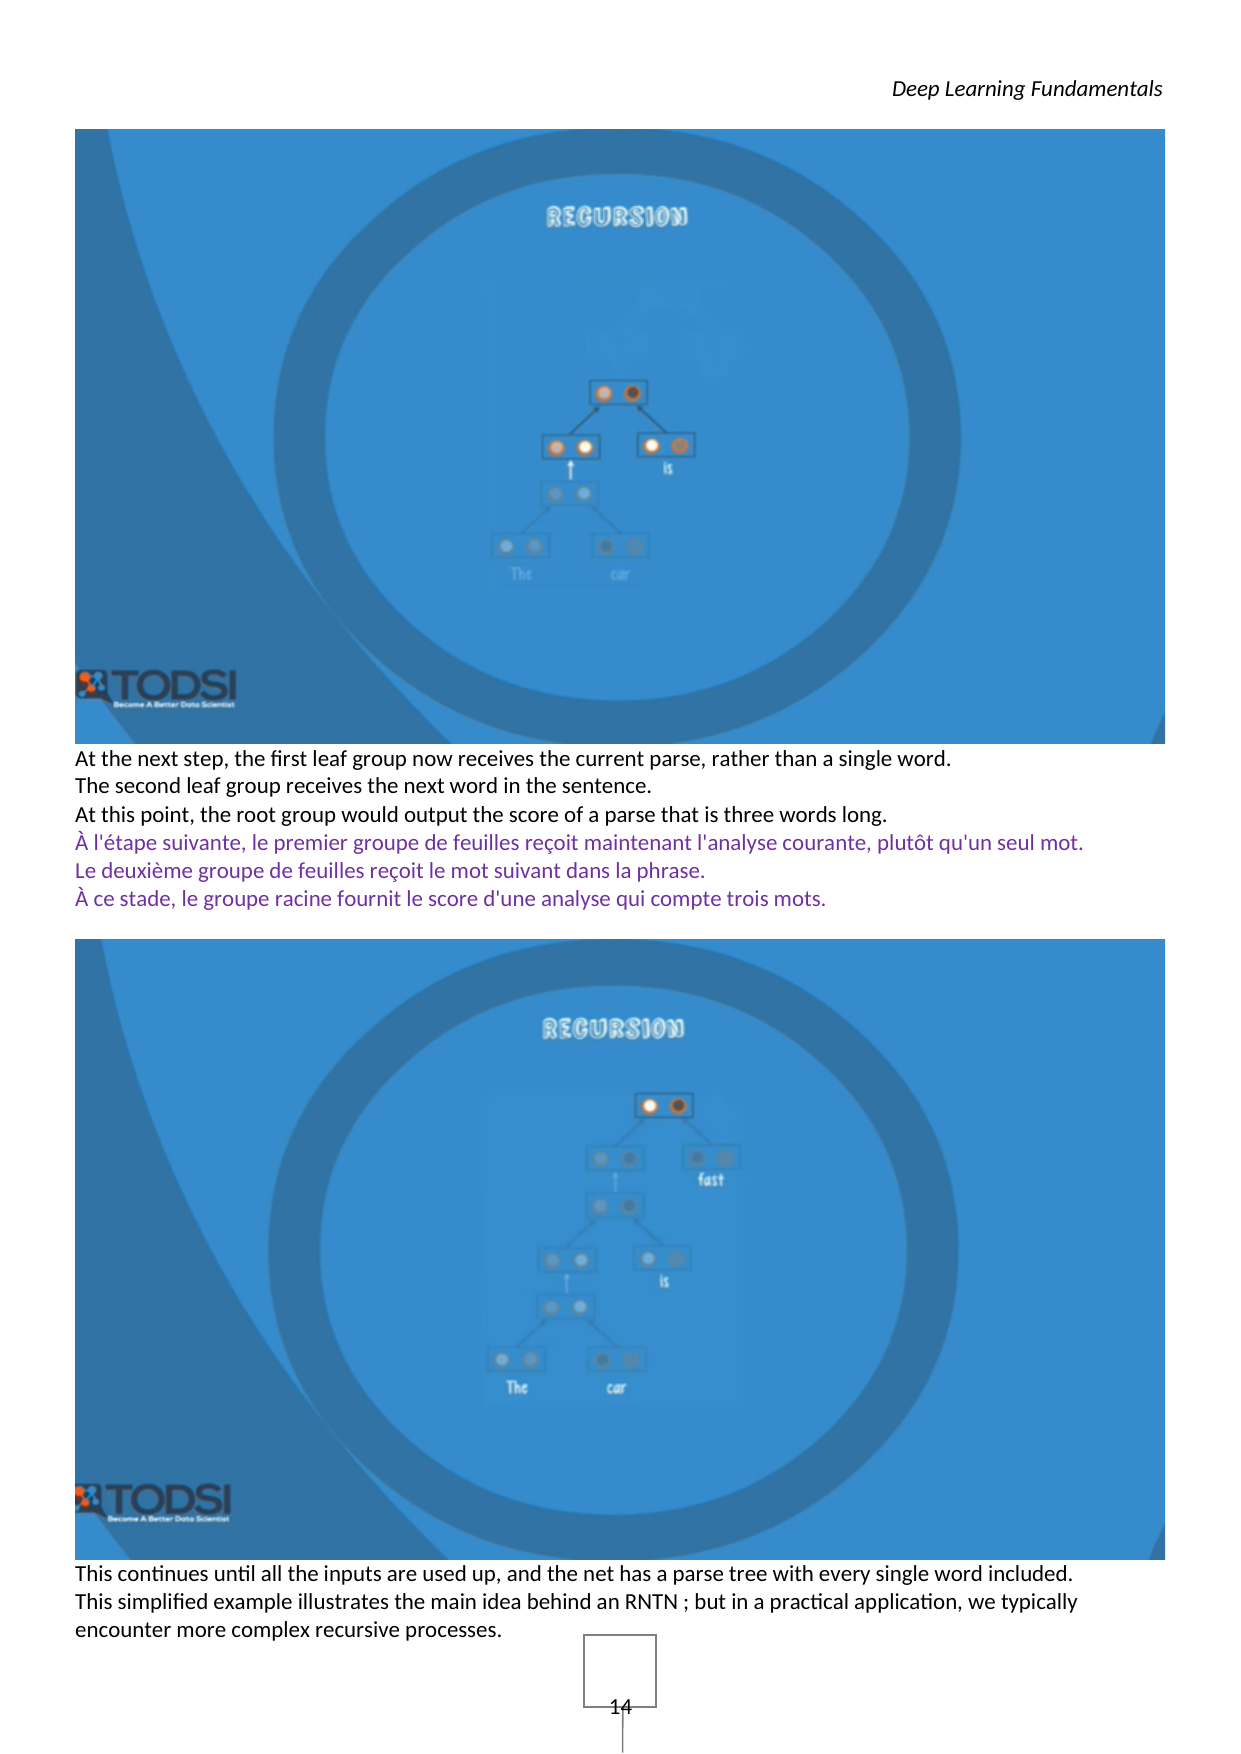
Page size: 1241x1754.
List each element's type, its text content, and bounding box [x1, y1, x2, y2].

text The second leaf group receives the next word in the sentence. [75, 772, 1165, 800]
text Le deuxième groupe de feuilles reçoit le mot suivant dans la phrase. [75, 856, 1165, 884]
text This continues until all the inputs are used up, and the net has a parse tree with every single word included. [75, 1560, 1165, 1587]
text At this point, the root group would output the score of a parse that is three words long. [75, 800, 1165, 828]
picture [75, 939, 1166, 1560]
text This simplified example illustrates the main idea behind an RNTN ; but in a practical application, we typically encounter more complex recursive processes. [75, 1587, 1165, 1643]
text À l'étape suivante, le premier groupe de feuilles reçoit maintenant l'analyse courante, plutôt qu'un seul mot. [75, 828, 1165, 856]
text At the next step, the first leaf group now receives the current parse, rather than a single word. [75, 744, 1165, 772]
text À ce stade, le groupe racine fournit le score d'une analyse qui compte trois mots. [75, 884, 1165, 912]
picture [75, 129, 1166, 744]
